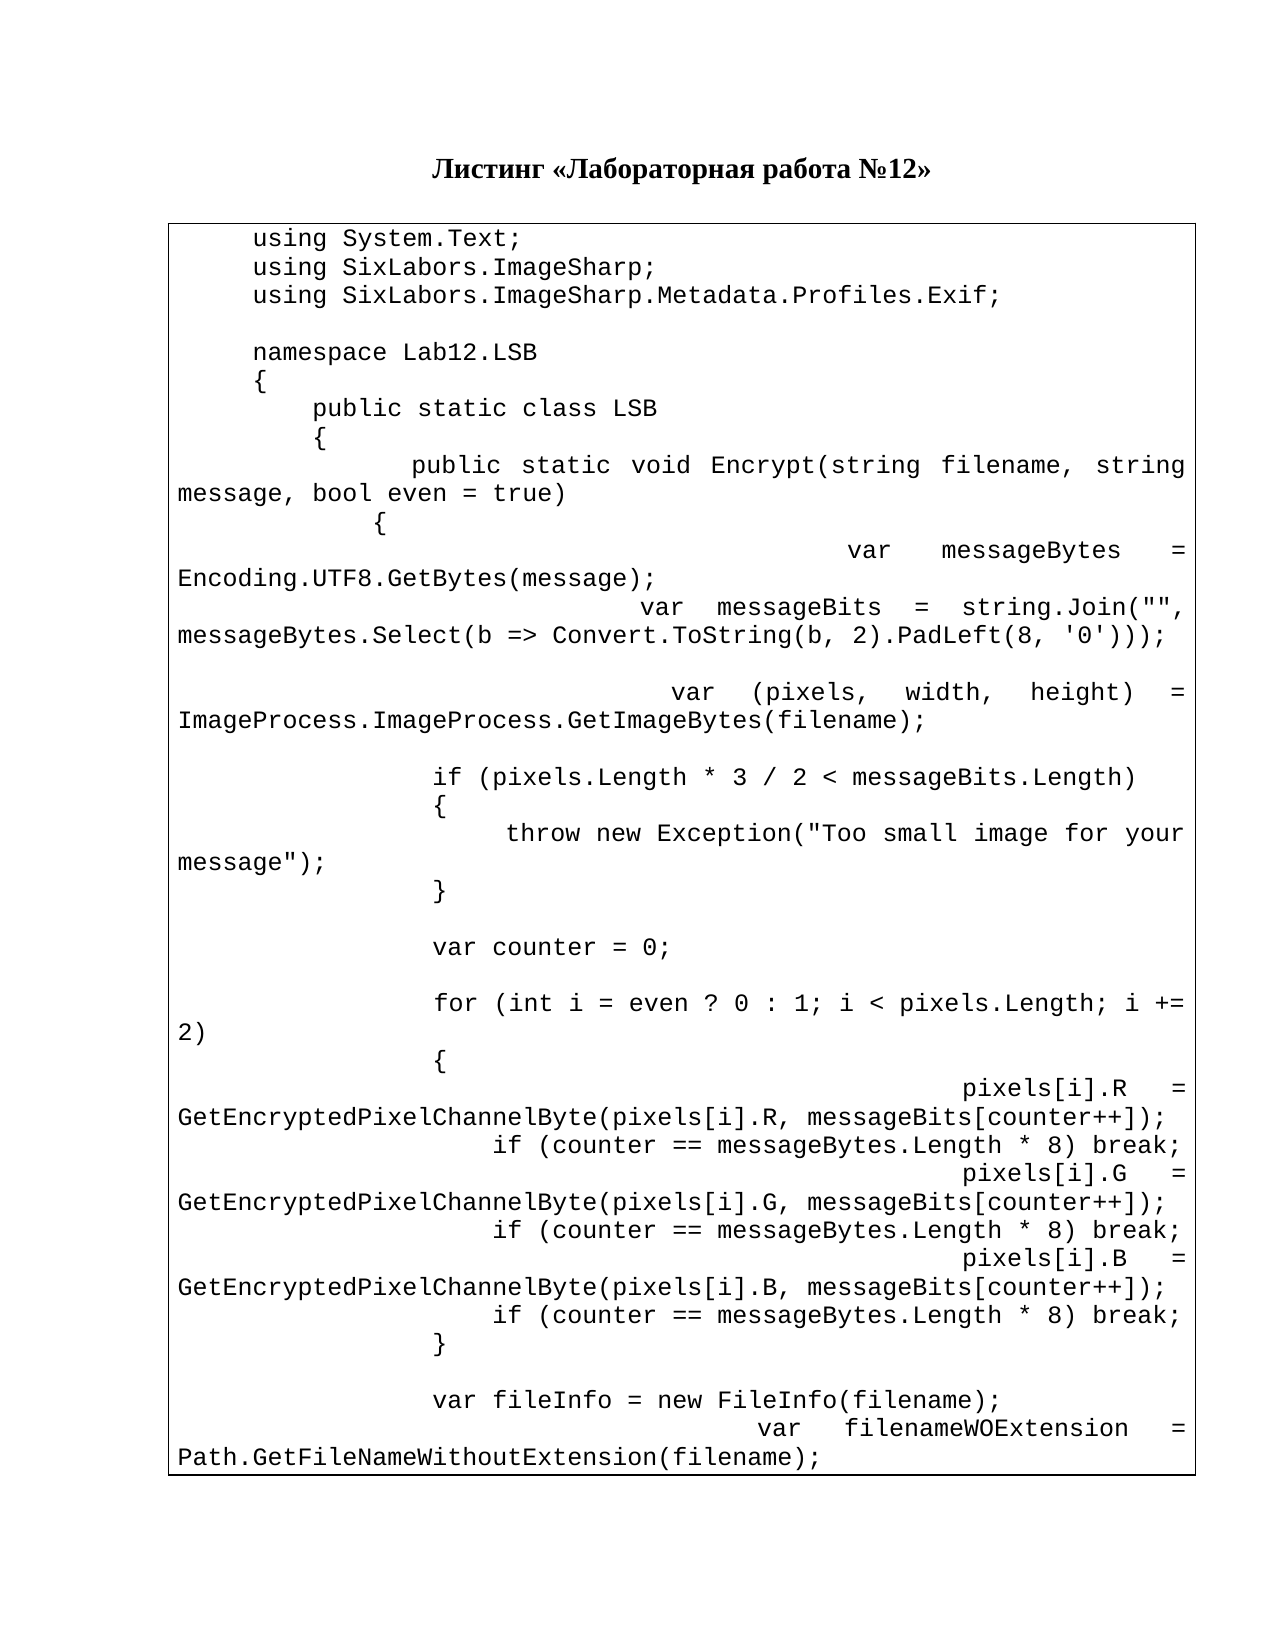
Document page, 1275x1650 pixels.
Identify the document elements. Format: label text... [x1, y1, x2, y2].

text { [177, 1047, 1186, 1076]
text var filenameWOExtension = Path.GetFileNameWithoutExtension(filename); [169, 1413, 1195, 1474]
text } [177, 877, 1186, 906]
text public static class LSB [177, 396, 1186, 424]
text { [177, 424, 1186, 452]
text var messageBytes = Encoding.UTF8.GetBytes(message); [177, 537, 1186, 594]
text namespace Lab12.LSB [177, 339, 1186, 367]
text { [177, 509, 1186, 537]
text pixels[i].B = GetEncryptedPixelChannelByte(pixels[i].B, messageBits[counter++]); [177, 1246, 1186, 1302]
text var (pixels, width, height) = ImageProcess.ImageProcess.GetImageBytes(filename); [177, 679, 1186, 736]
text if (counter == messageBytes.Length * 8) break; [177, 1132, 1186, 1161]
text var fileInfo = new FileInfo(filename); [177, 1387, 1186, 1413]
subtitle Листинг «Лабораторная работа №12» [177, 152, 1186, 185]
text var counter = 0; [177, 934, 1186, 962]
text pixels[i].R = GetEncryptedPixelChannelByte(pixels[i].R, messageBits[counter++]); [177, 1076, 1186, 1132]
text for (int i = even ? 0 : 1; i < pixels.Length; i += 2) [177, 991, 1186, 1047]
text pixels[i].G = GetEncryptedPixelChannelByte(pixels[i].G, messageBits[counter++]); [177, 1161, 1186, 1217]
text using SixLabors.ImageSharp; [177, 254, 1186, 282]
text { [177, 367, 1186, 396]
text { [177, 792, 1186, 821]
text var messageBits = string.Join("", messageBytes.Select(b => Convert.ToString(b, 2).PadLeft(8, '0'))); [177, 594, 1186, 651]
text using System.Text; [169, 224, 1195, 254]
text if (counter == messageBytes.Length * 8) break; [177, 1302, 1186, 1331]
text throw new Exception("Too small image for your message"); [177, 821, 1186, 877]
text if (counter == messageBytes.Length * 8) break; [177, 1217, 1186, 1246]
text using SixLabors.ImageSharp.Metadata.Profiles.Exif; [177, 282, 1186, 311]
text public static void Encrypt(string filename, string message, bool even = true) [177, 452, 1186, 509]
text } [177, 1331, 1186, 1359]
text if (pixels.Length * 3 / 2 < messageBits.Length) [177, 764, 1186, 792]
